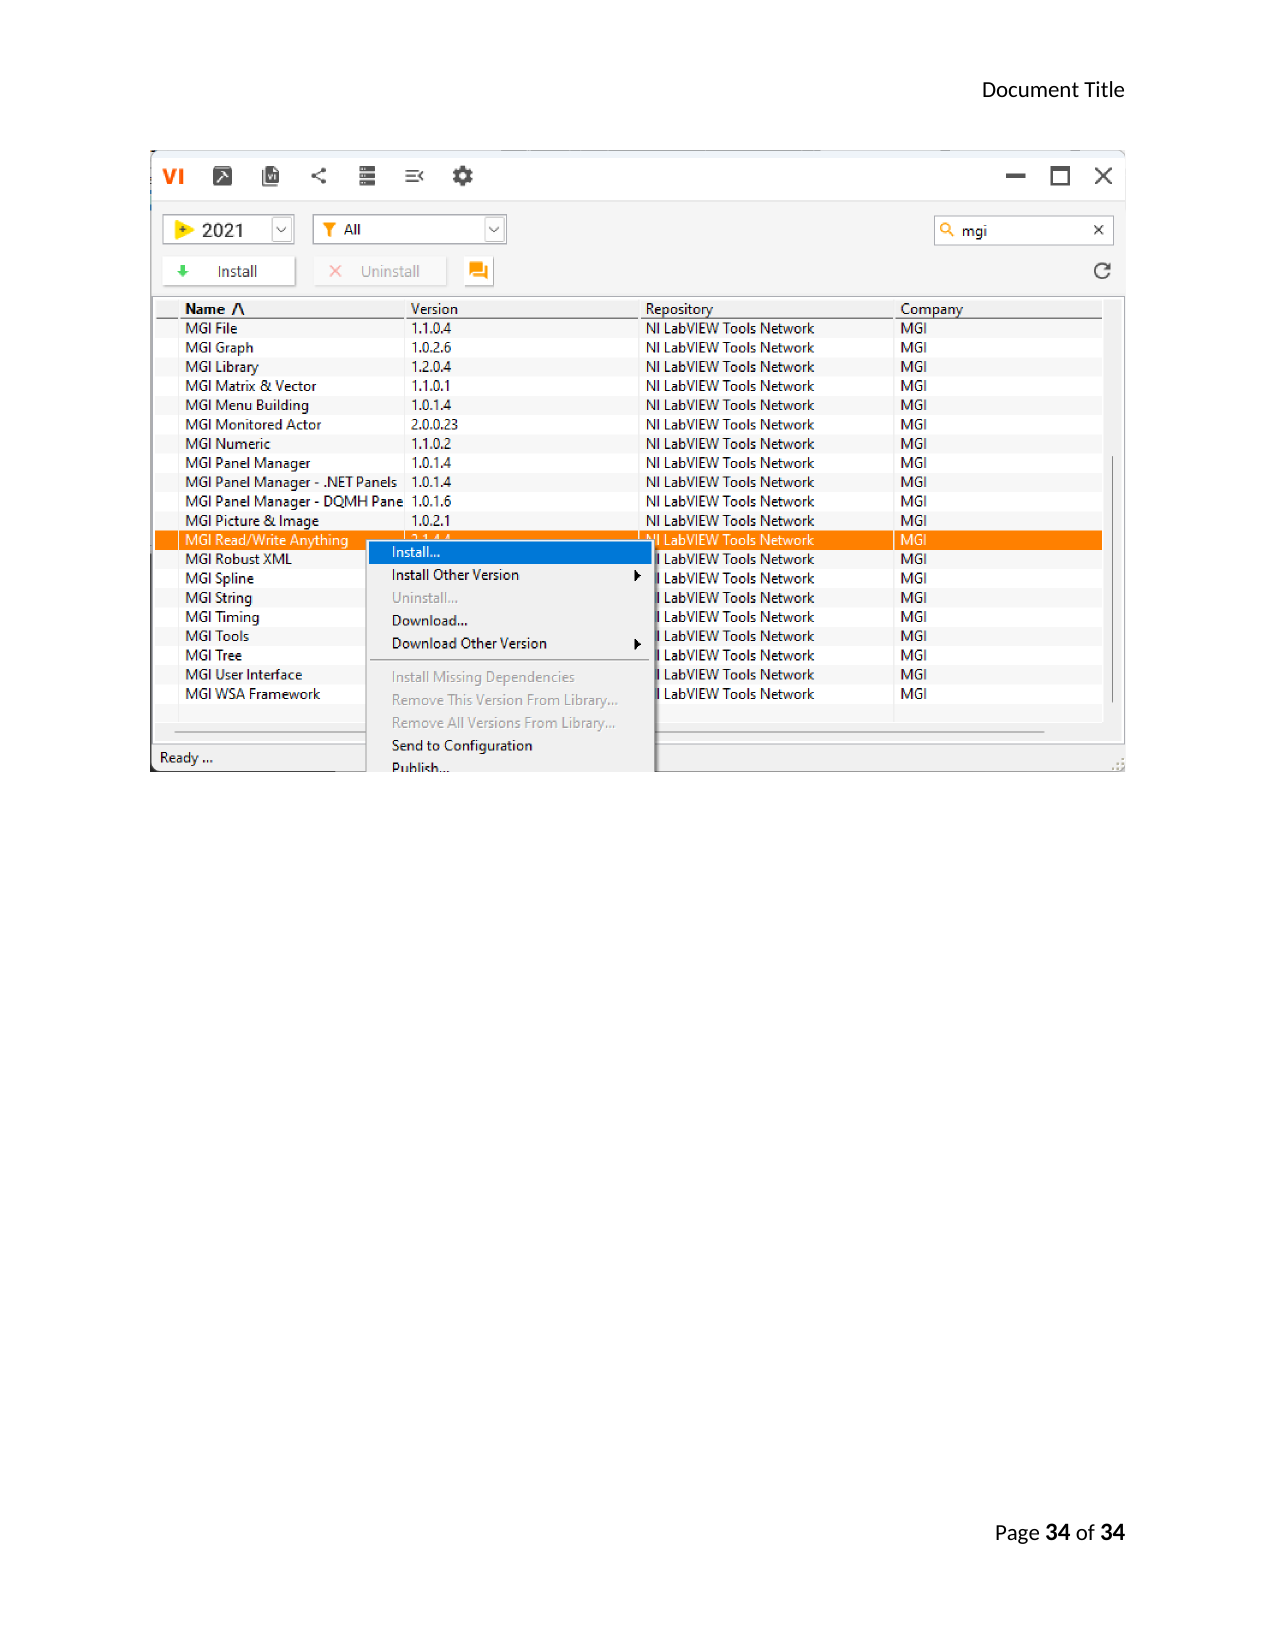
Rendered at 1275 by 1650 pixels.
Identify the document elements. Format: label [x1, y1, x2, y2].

picture [150, 150, 1125, 772]
